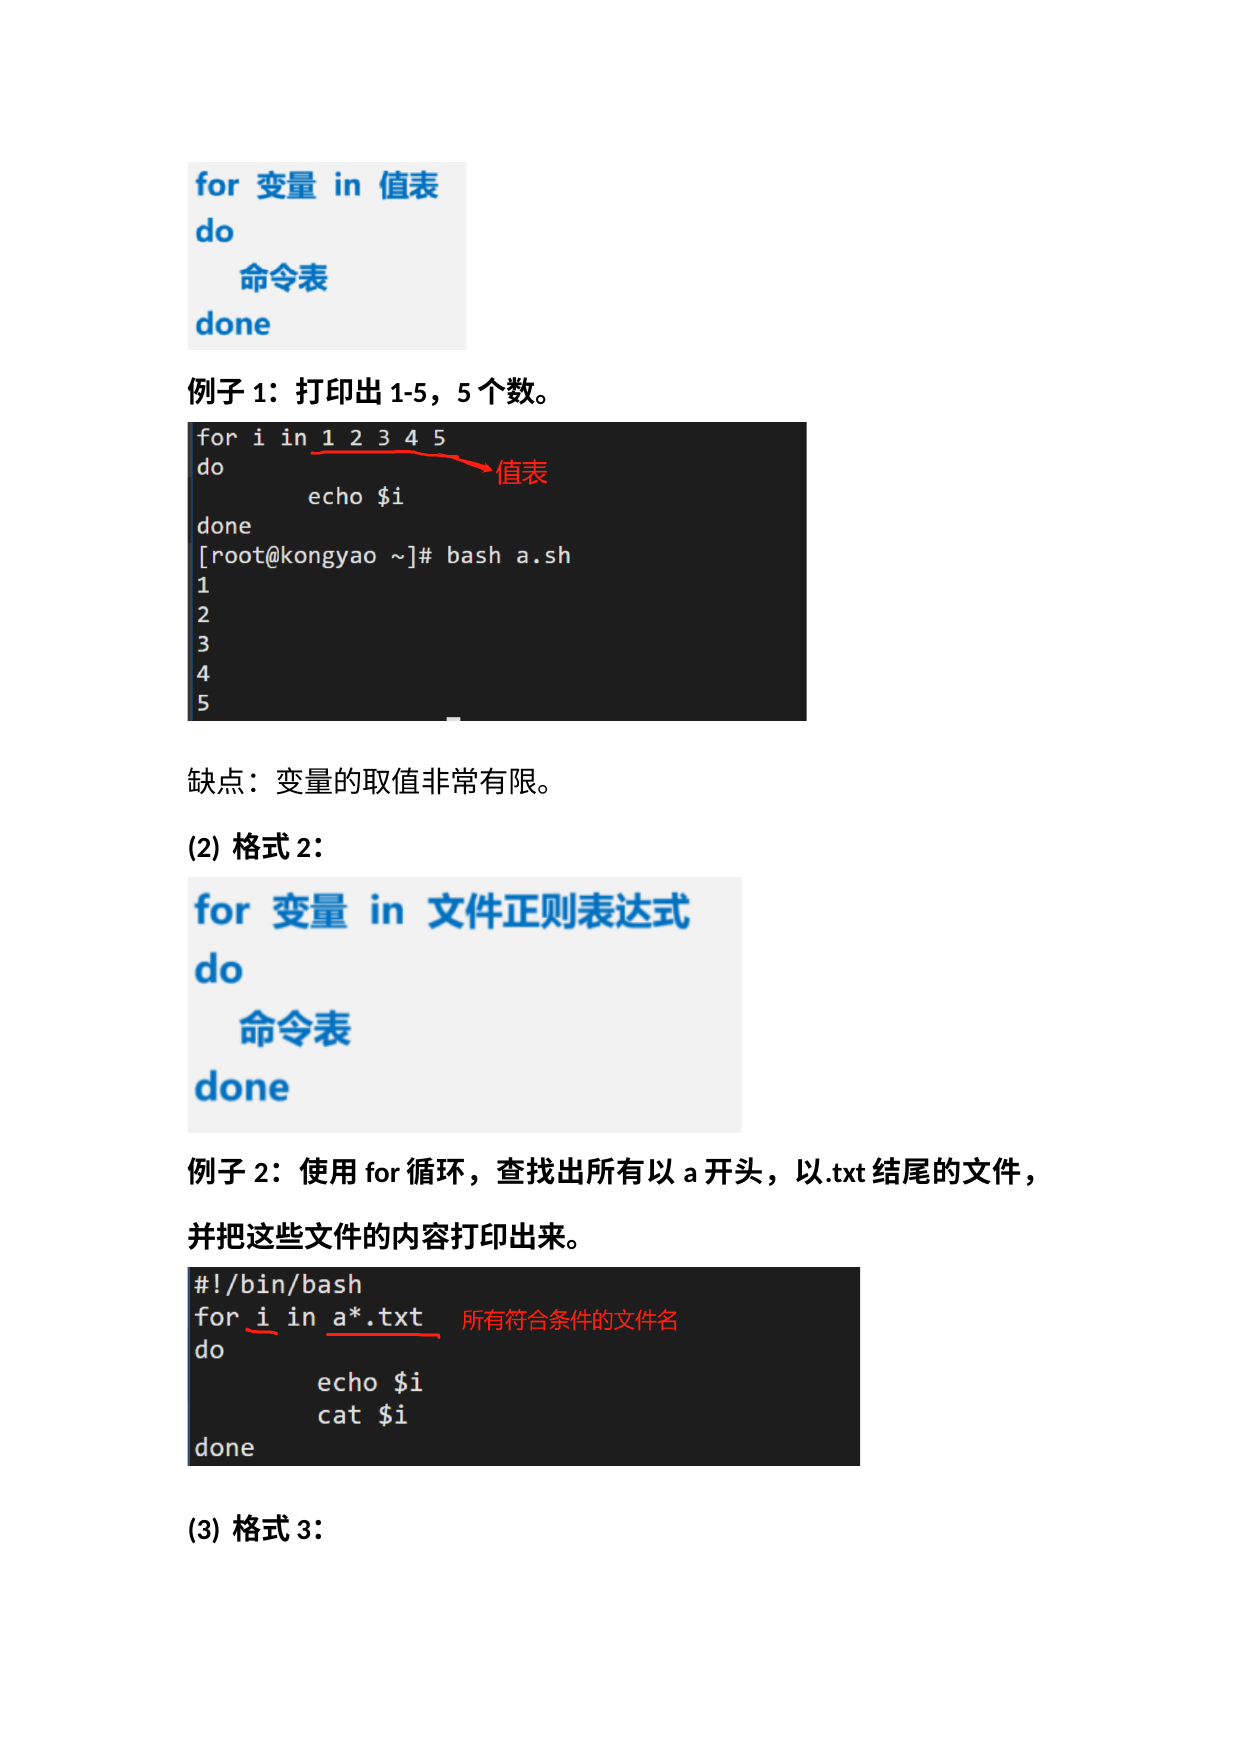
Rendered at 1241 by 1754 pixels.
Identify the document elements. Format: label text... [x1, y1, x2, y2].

picture [187, 422, 807, 721]
list 格式2： [187, 812, 1053, 877]
list 例子2：使用for循环，查找出所有以a开头，以.txt结尾的文件，并把这些文件的内容打印出来。 [187, 1137, 1053, 1267]
list 例子1：打印出1-5，5个数。 [187, 357, 1053, 422]
picture [187, 877, 742, 1133]
picture [187, 1267, 861, 1466]
picture [187, 162, 467, 350]
list 缺点：变量的取值非常有限。 [187, 747, 1053, 812]
list 格式3： [187, 1494, 1053, 1559]
